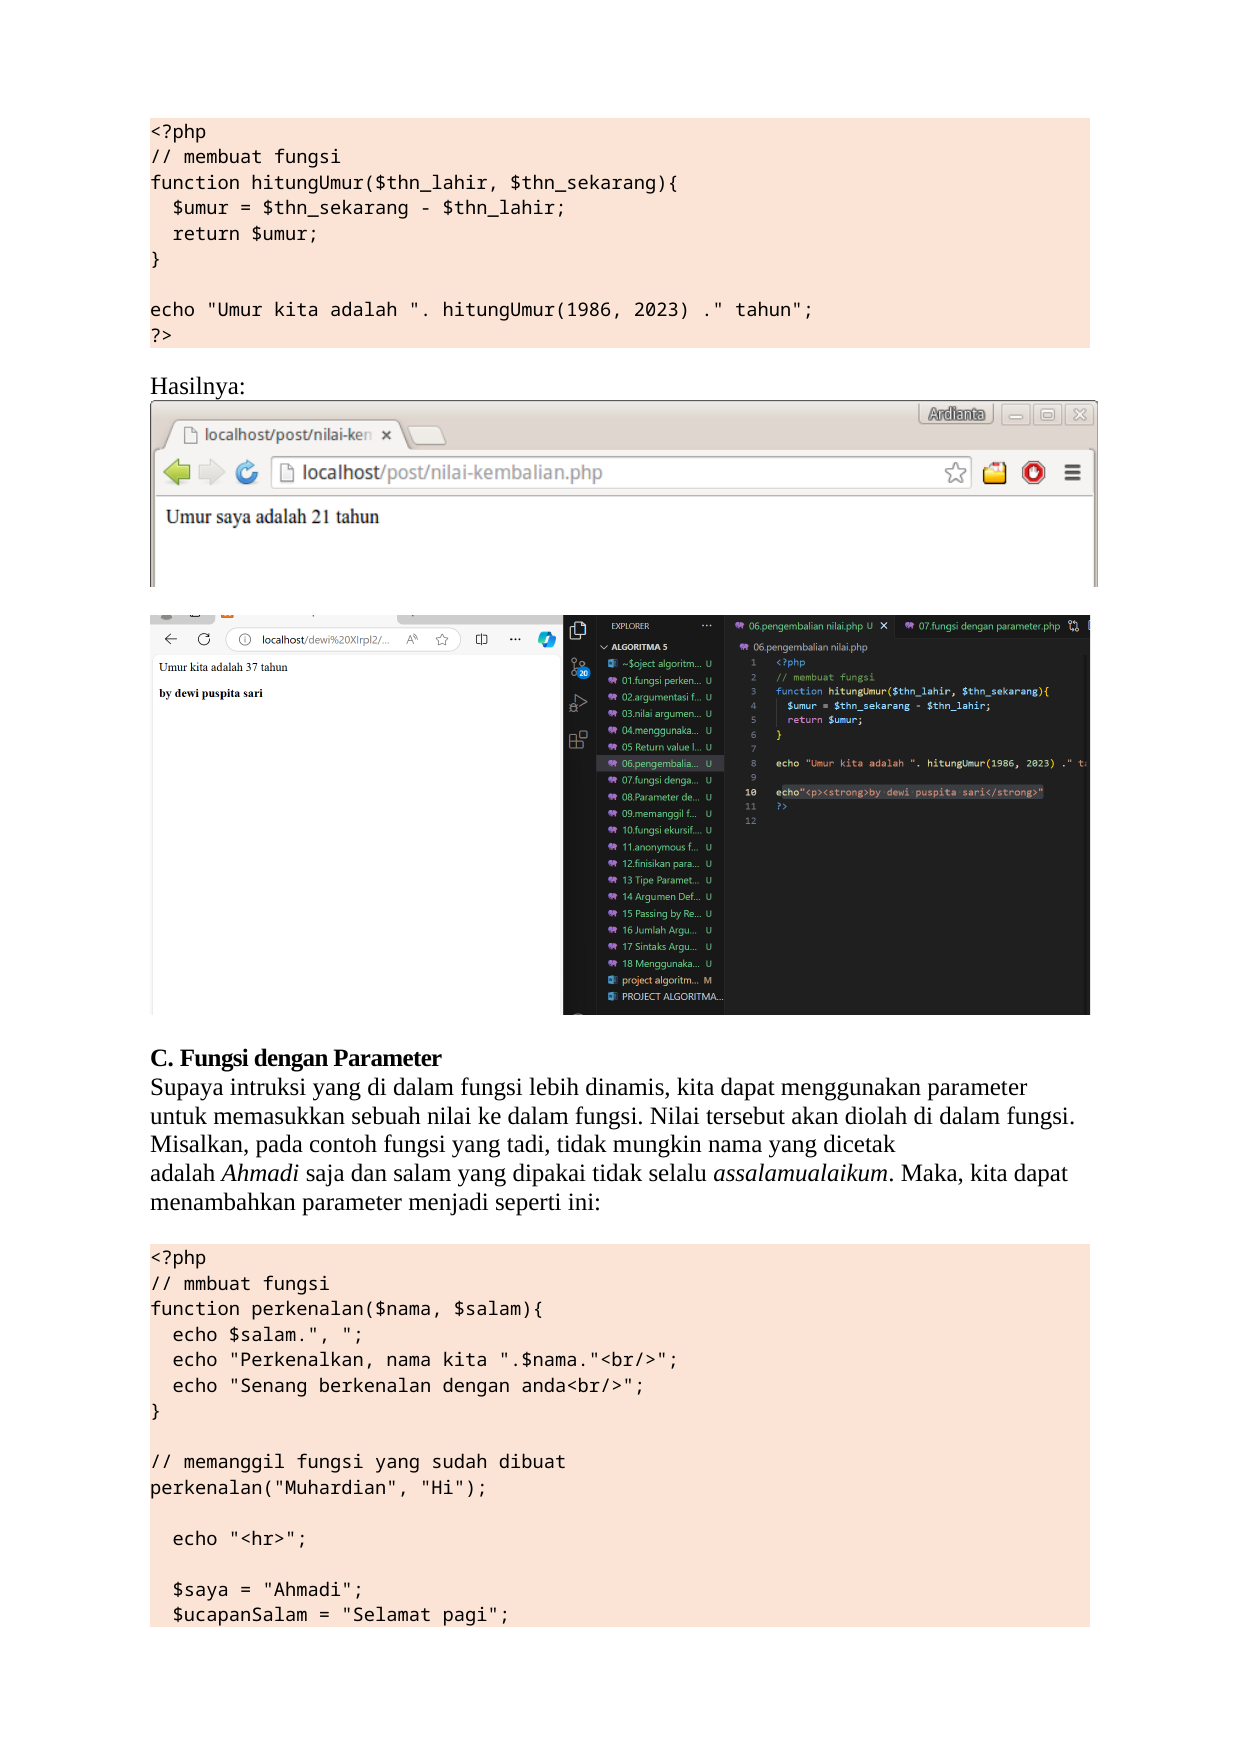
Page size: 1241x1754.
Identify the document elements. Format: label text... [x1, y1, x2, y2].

text perkenalan("Muhardian", "Hi"); [150, 1474, 1090, 1500]
text echo "Senang berkenalan dengan anda<br/>"; [150, 1372, 1090, 1398]
text $umur = $thn_sekarang - $thn_lahir; [150, 195, 1090, 220]
picture [150, 615, 1091, 1015]
text } [150, 1398, 1090, 1423]
list Fungsi dengan Parameter [150, 1043, 1090, 1072]
text $saya = "Ahmadi"; [150, 1576, 1090, 1602]
text return $umur; [150, 220, 1090, 246]
text echo $salam.", "; [150, 1321, 1090, 1347]
text function hitungUmur($thn_lahir, $thn_sekarang){ [150, 169, 1090, 195]
text // membuat fungsi [150, 144, 1090, 169]
text echo "Perkenalkan, nama kita ".$nama."<br/>"; [150, 1347, 1090, 1372]
text } [150, 246, 1090, 271]
text <?php [150, 118, 1090, 144]
picture [150, 400, 1098, 587]
text Misalkan, pada contoh fungsi yang tadi, tidak mungkin nama yang dicetak adalah Ahmadi saja dan salam yang dipakai tidak selalu assalamualaikum. Maka, kita dapat menambahkan parameter menjadi seperti ini: [150, 1129, 1090, 1216]
text $ucapanSalam = "Selamat pagi"; [150, 1602, 1090, 1627]
text // mmbuat fungsi [150, 1270, 1090, 1296]
text ?> [150, 322, 1090, 348]
text echo "Umur kita adalah ". hitungUmur(1986, 2023) ." tahun"; [150, 297, 1090, 322]
text Supaya intruksi yang di dalam fungsi lebih dinamis, kita dapat menggunakan parameter untuk memasukkan sebuah nilai ke dalam fungsi. Nilai tersebut akan diolah di dalam fungsi. [150, 1072, 1090, 1129]
text // memanggil fungsi yang sudah dibuat [150, 1449, 1090, 1474]
text echo "<hr>"; [150, 1525, 1090, 1551]
text function perkenalan($nama, $salam){ [150, 1296, 1090, 1321]
text Hasilnya: [150, 371, 1090, 400]
text <?php [150, 1244, 1090, 1270]
